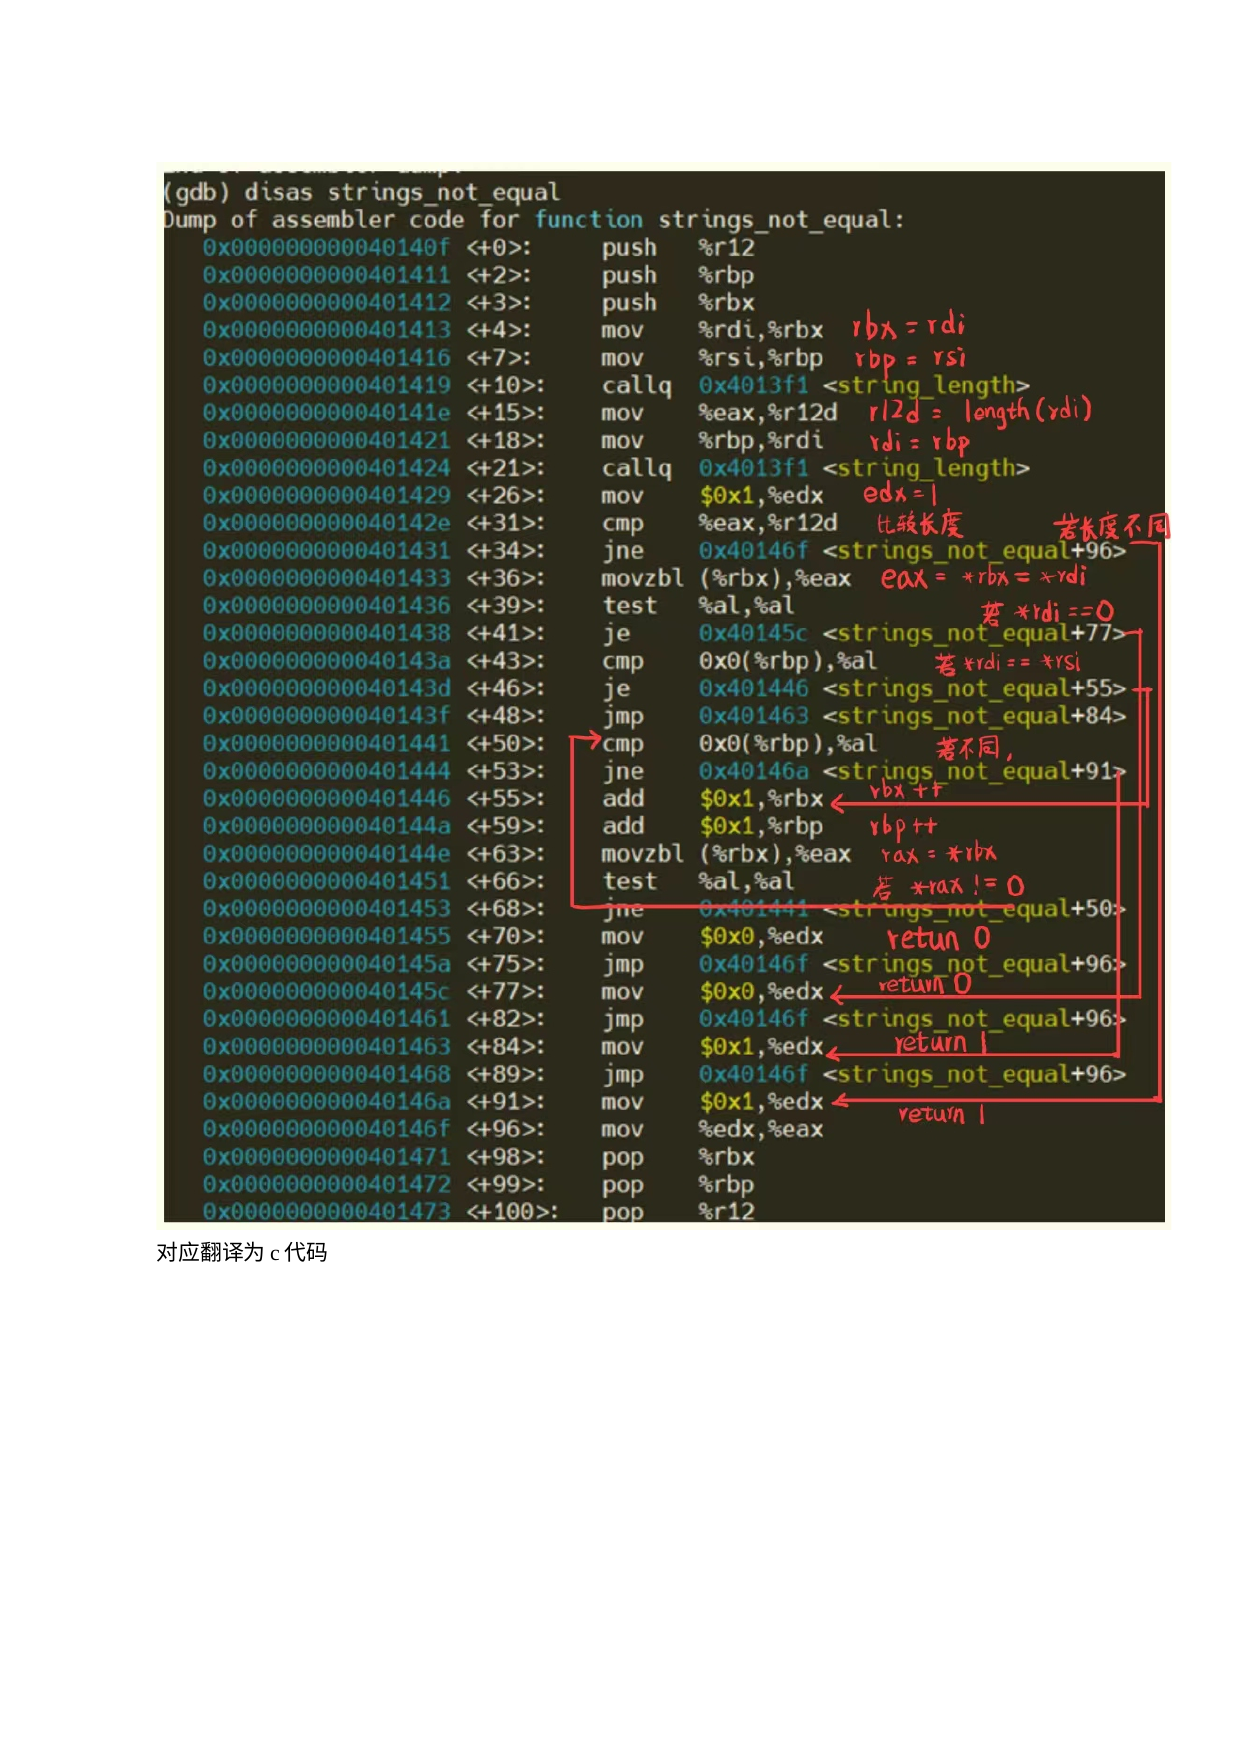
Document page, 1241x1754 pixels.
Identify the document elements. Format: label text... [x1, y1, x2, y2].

text 对应翻译为c代码 [112, 1234, 1128, 1267]
picture [156, 162, 1172, 1230]
